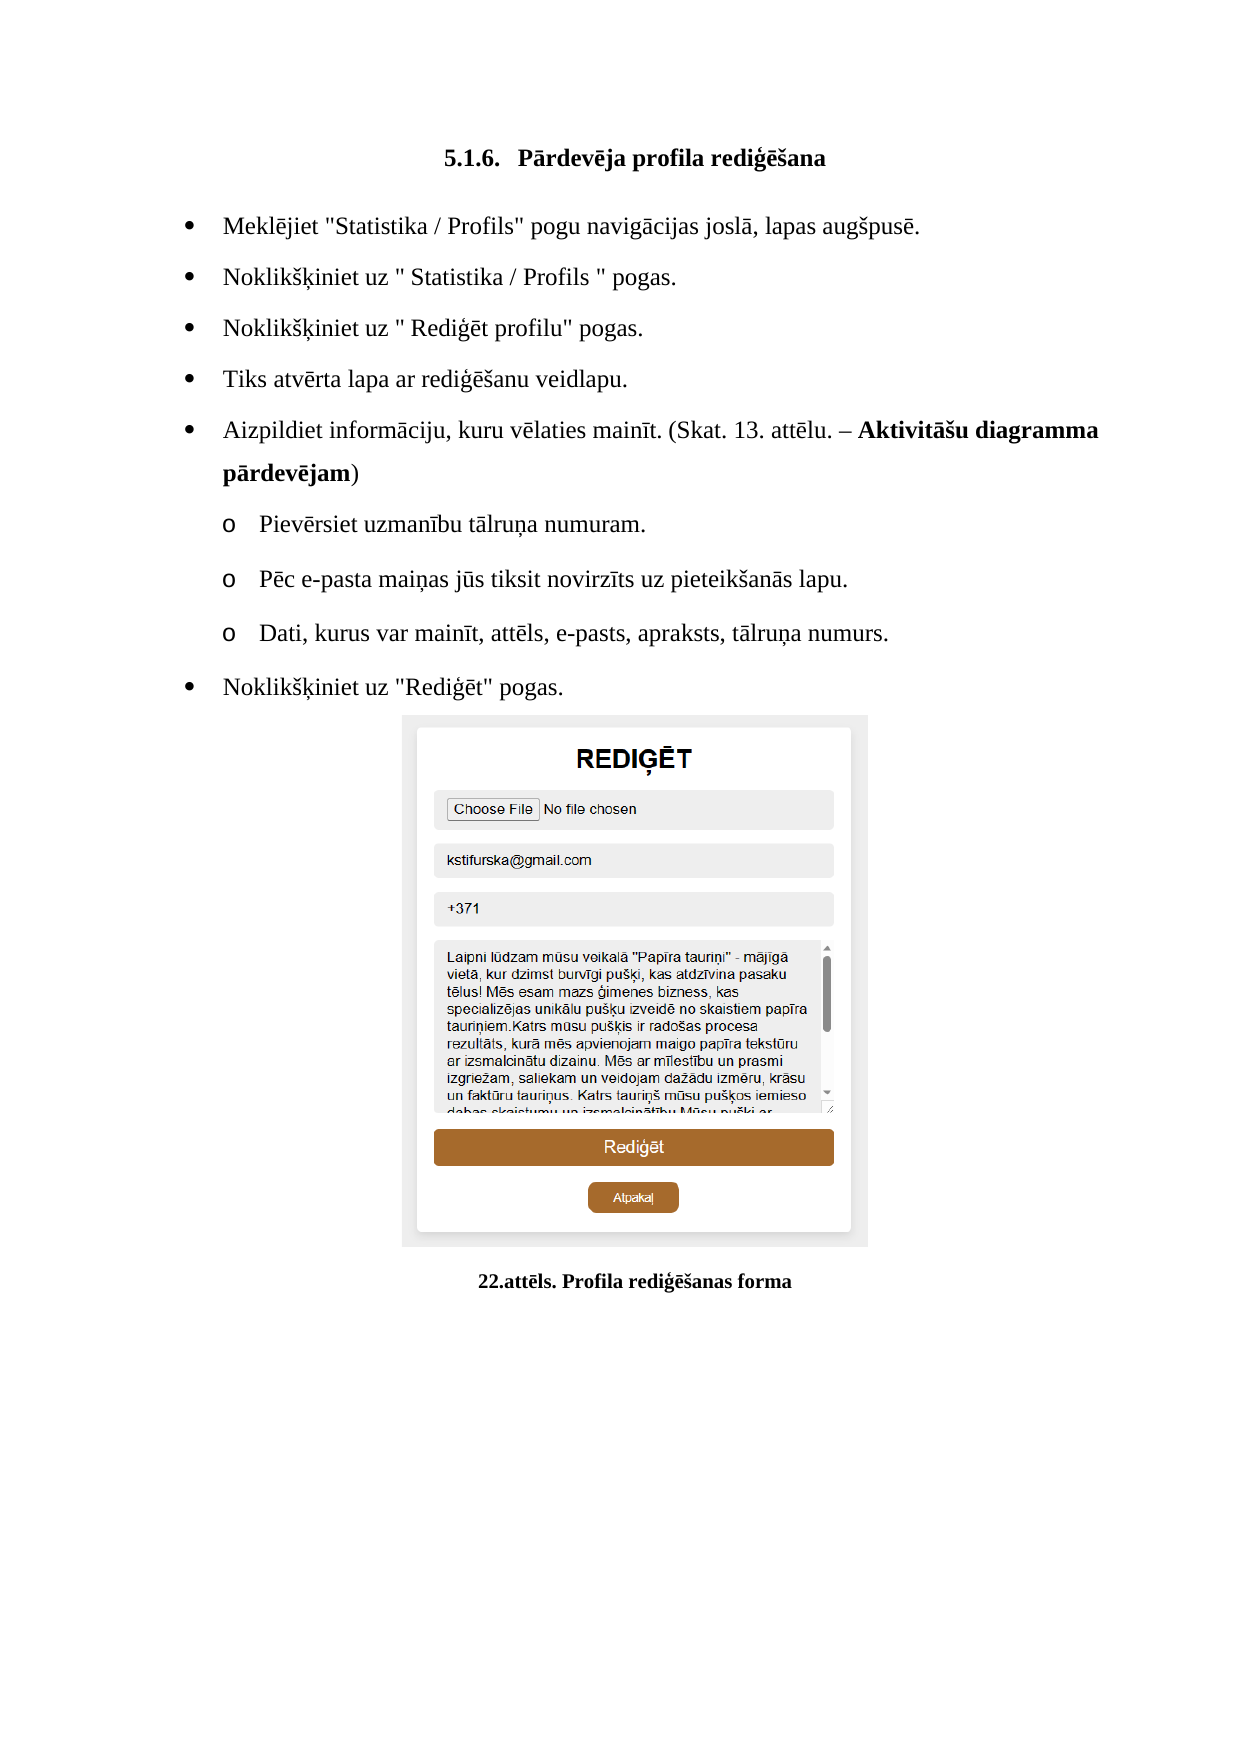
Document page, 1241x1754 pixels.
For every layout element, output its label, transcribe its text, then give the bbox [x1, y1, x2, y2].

list Tiks atvērta lapa ar rediģēšanu veidlapu. [185, 364, 1122, 393]
list Noklikšķiniet uz " Statistika / Profils " pogas. [185, 262, 1122, 291]
list Noklikšķiniet uz "Rediģēt" pogas. [185, 672, 1122, 701]
list Noklikšķiniet uz " Rediģēt profilu" pogas. [185, 313, 1122, 342]
list Aizpildiet informāciju, kuru vēlaties mainīt. (Skat. 13. attēlu. – Aktivitāšu diagramma pārdevējam) [185, 415, 1122, 487]
list Pēc e-pasta maiņas jūs tiksit novirzīts uz pieteikšanās lapu. [221, 564, 1122, 594]
list Pievērsiet uzmanību tālruņa numuram. [221, 509, 1122, 540]
subtitle Pārdevēja profila rediģēšana [148, 143, 1122, 172]
list Meklējiet "Statistika / Profils" pogu navigācijas joslā, lapas augšpusē. [185, 211, 1122, 240]
list Dati, kurus var mainīt, attēls, e-pasts, apraksts, tālruņa numurs. [221, 618, 1122, 649]
list 22.attēls. Profila rediģēšanas forma [148, 1269, 1122, 1293]
picture [401, 715, 868, 1247]
